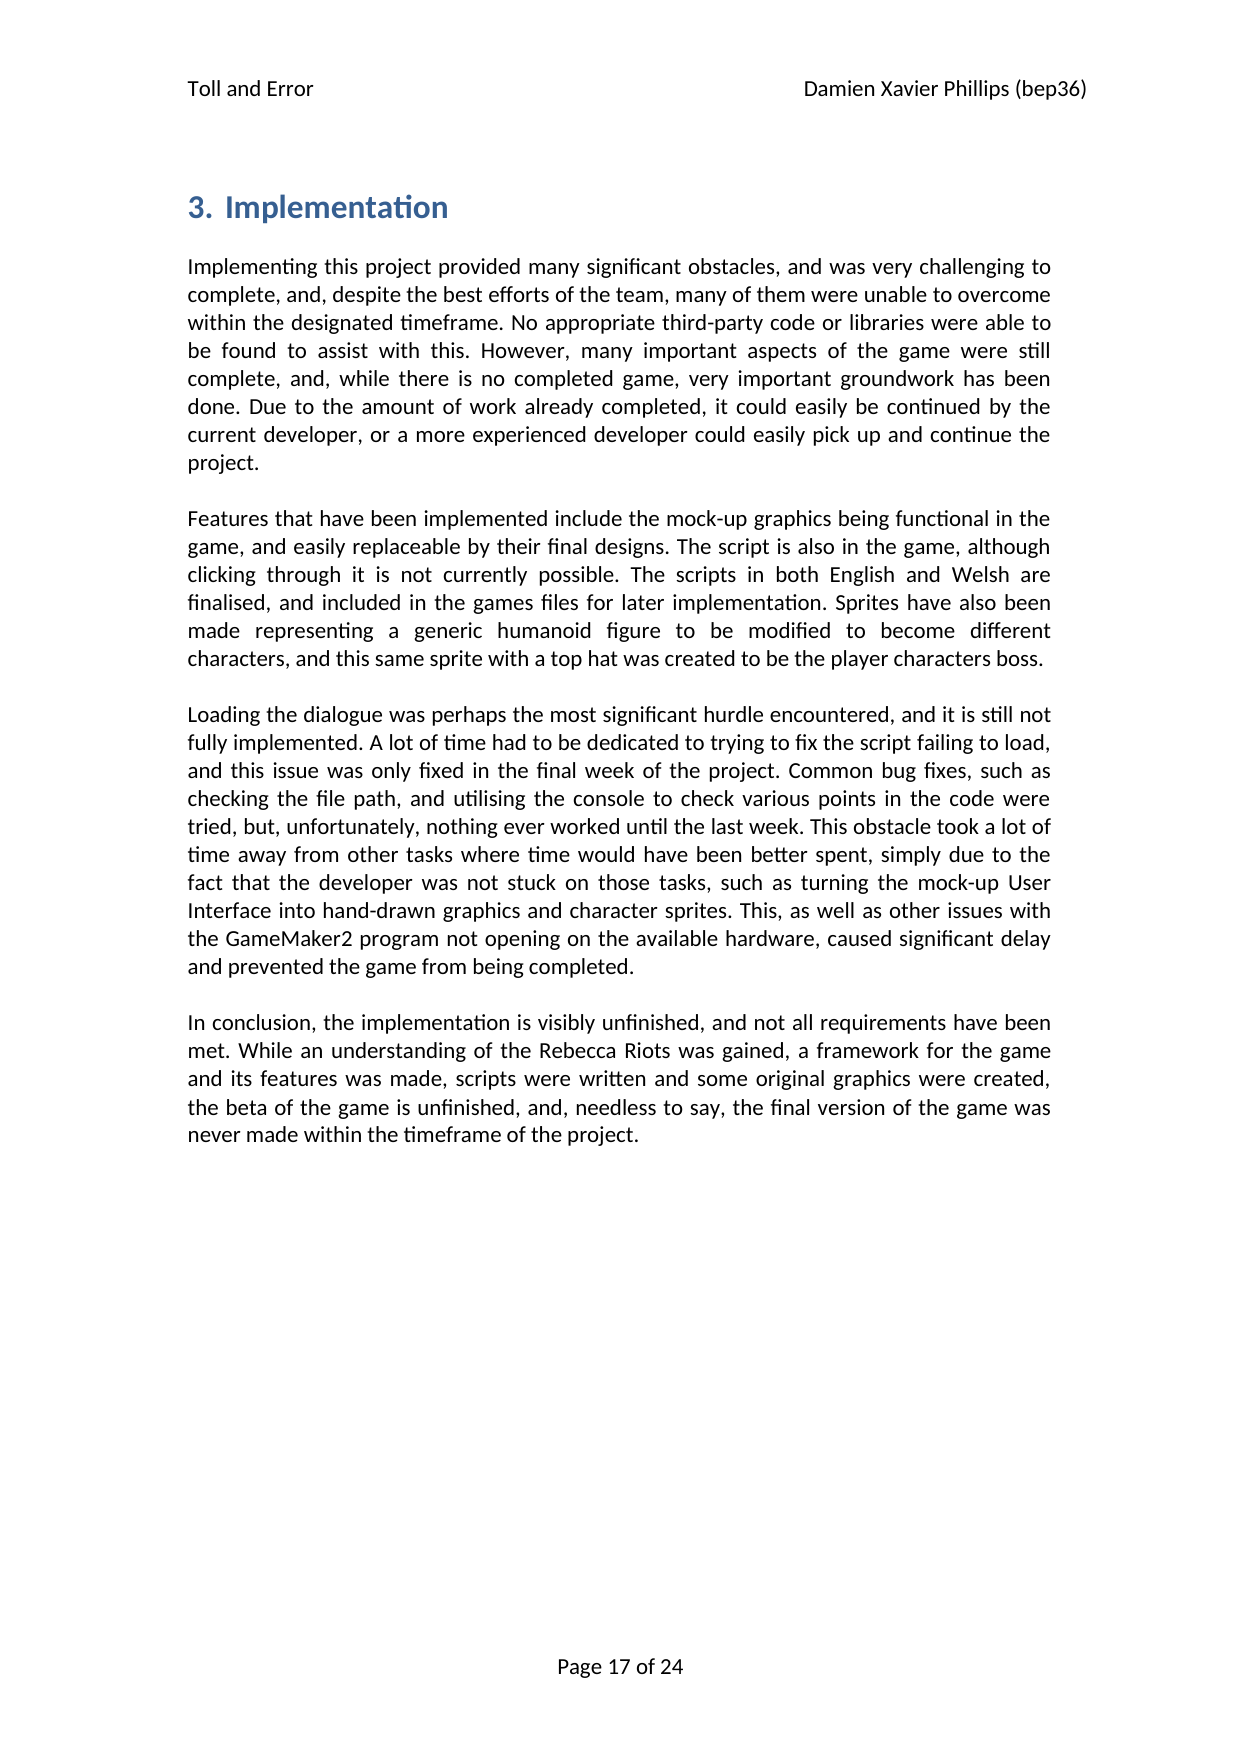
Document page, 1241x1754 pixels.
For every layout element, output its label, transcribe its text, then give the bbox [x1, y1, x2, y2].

text Features that have been implemented include the mock-up graphics being functional in the game, and easily replaceable by their final designs. The script is also in the game, although clicking through it is not currently possible. The scripts in both English and Welsh are finalised, and included in the games files for later implementation. Sprites have also been made representing a generic humanoid figure to be modified to become different characters, and this same sprite with a top hat was created to be the player characters boss. [187, 504, 1053, 672]
subtitle Implementation [187, 186, 1053, 227]
text Loading the dialogue was perhaps the most significant hurdle encountered, and it is still not fully implemented. A lot of time had to be dedicated to trying to fix the script failing to load, and this issue was only fixed in the final week of the project. Common bug fixes, such as checking the file path, and utilising the console to check various points in the code were tried, but, unfortunately, nothing ever worked until the last week. This obstacle took a lot of time away from other tasks where time would have been better spent, simply due to the fact that the developer was not stuck on those tasks, such as turning the mock-up User Interface into hand-drawn graphics and character sprites. This, as well as other issues with the GameMaker2 program not opening on the available hardware, caused significant delay and prevented the game from being completed. [187, 700, 1053, 981]
text In conclusion, the implementation is visibly unfinished, and not all requirements have been met. While an understanding of the Rebecca Riots was gained, a framework for the game and its features was made, scripts were written and some original graphics were created, the beta of the game is unfinished, and, needless to say, the final version of the game was never made within the timeframe of the project. [187, 1008, 1053, 1149]
text Implementing this project provided many significant obstacles, and was very challenging to complete, and, despite the best efforts of the team, many of them were unable to overcome within the designated timeframe. No appropriate third-party code or libraries were able to be found to assist with this. However, many important aspects of the game were still complete, and, while there is no completed game, very important groundwork has been done. Due to the amount of work already completed, it could easily be continued by the current developer, or a more experienced developer could easily pick up and continue the project. [187, 252, 1053, 476]
